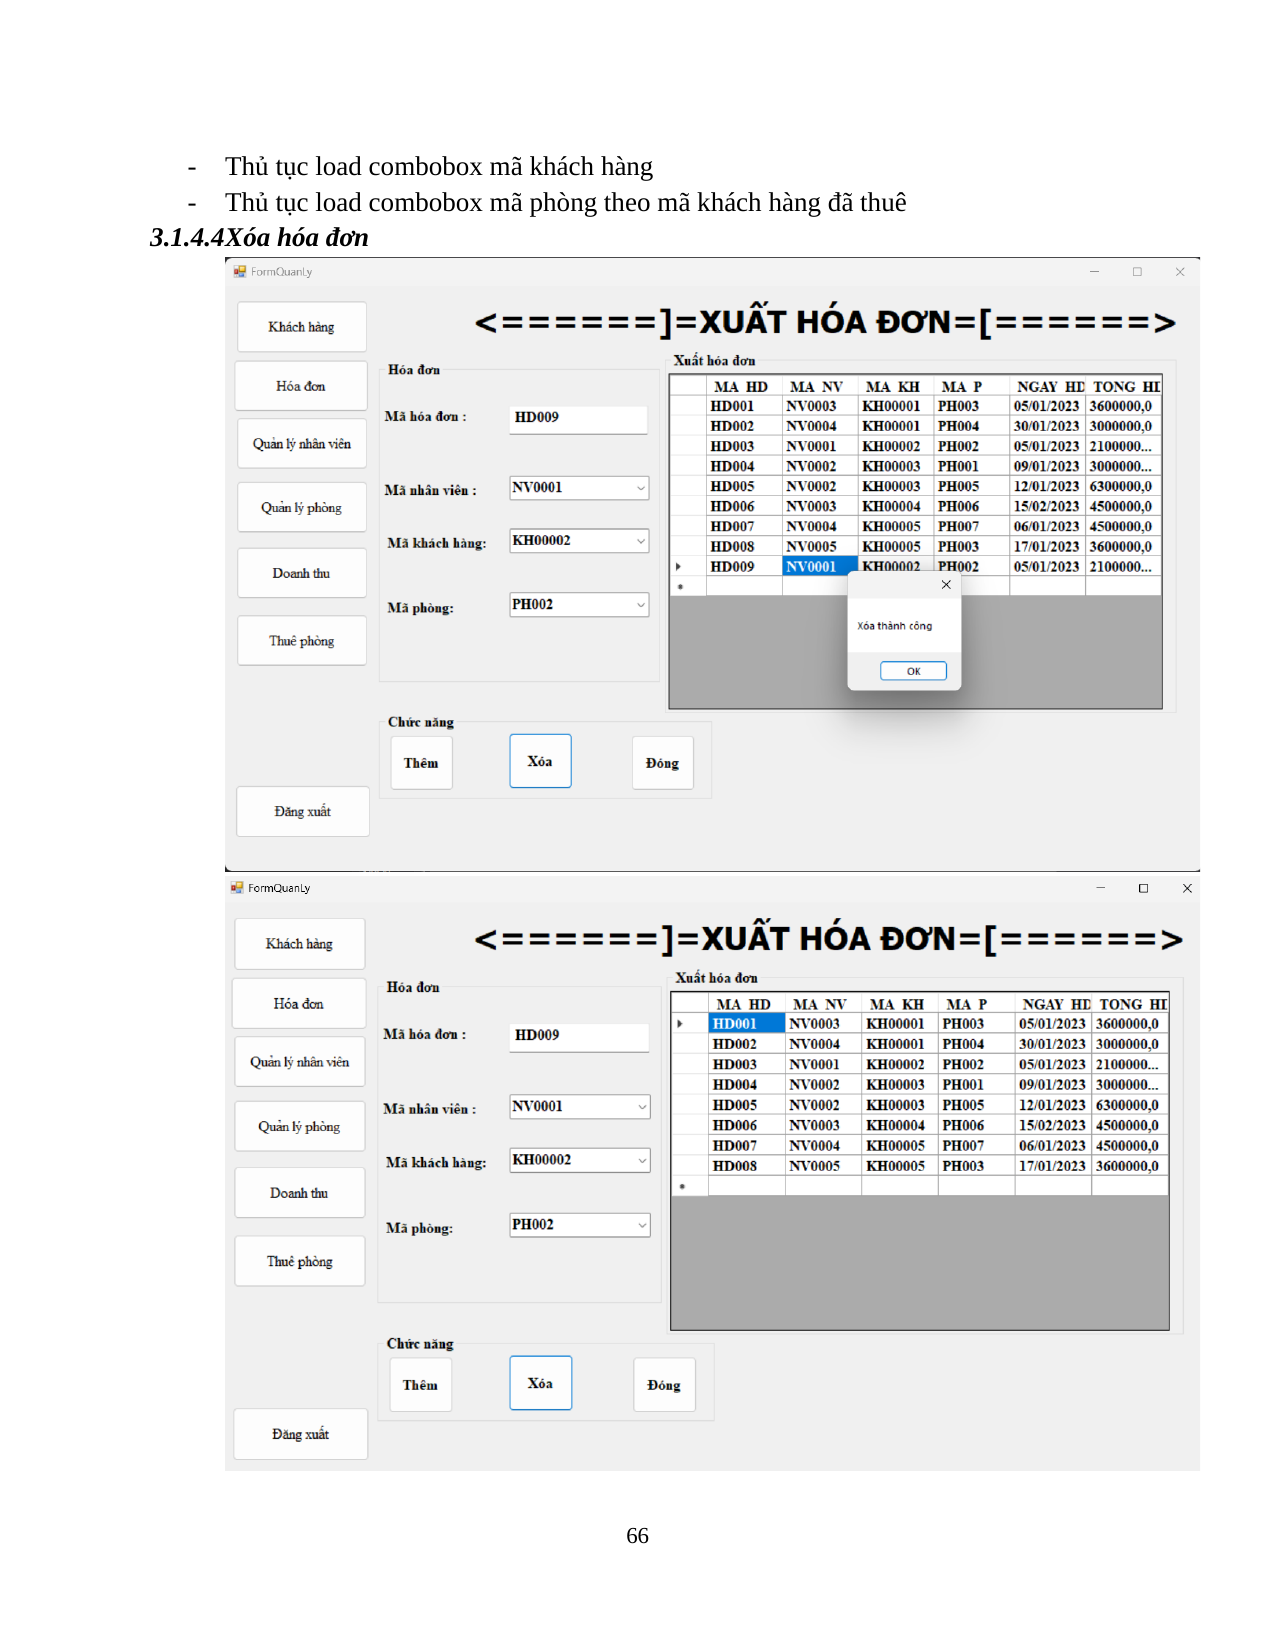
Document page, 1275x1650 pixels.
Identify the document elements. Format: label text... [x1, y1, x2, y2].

picture [225, 257, 1200, 872]
list Thủ tục load combobox mã khách hàng [187, 150, 1125, 181]
subtitle Xóa hóa đơn [150, 221, 1125, 253]
list Thủ tục load combobox mã phòng theo mã khách hàng đã thuê [187, 186, 1125, 217]
picture [225, 876, 1200, 1471]
